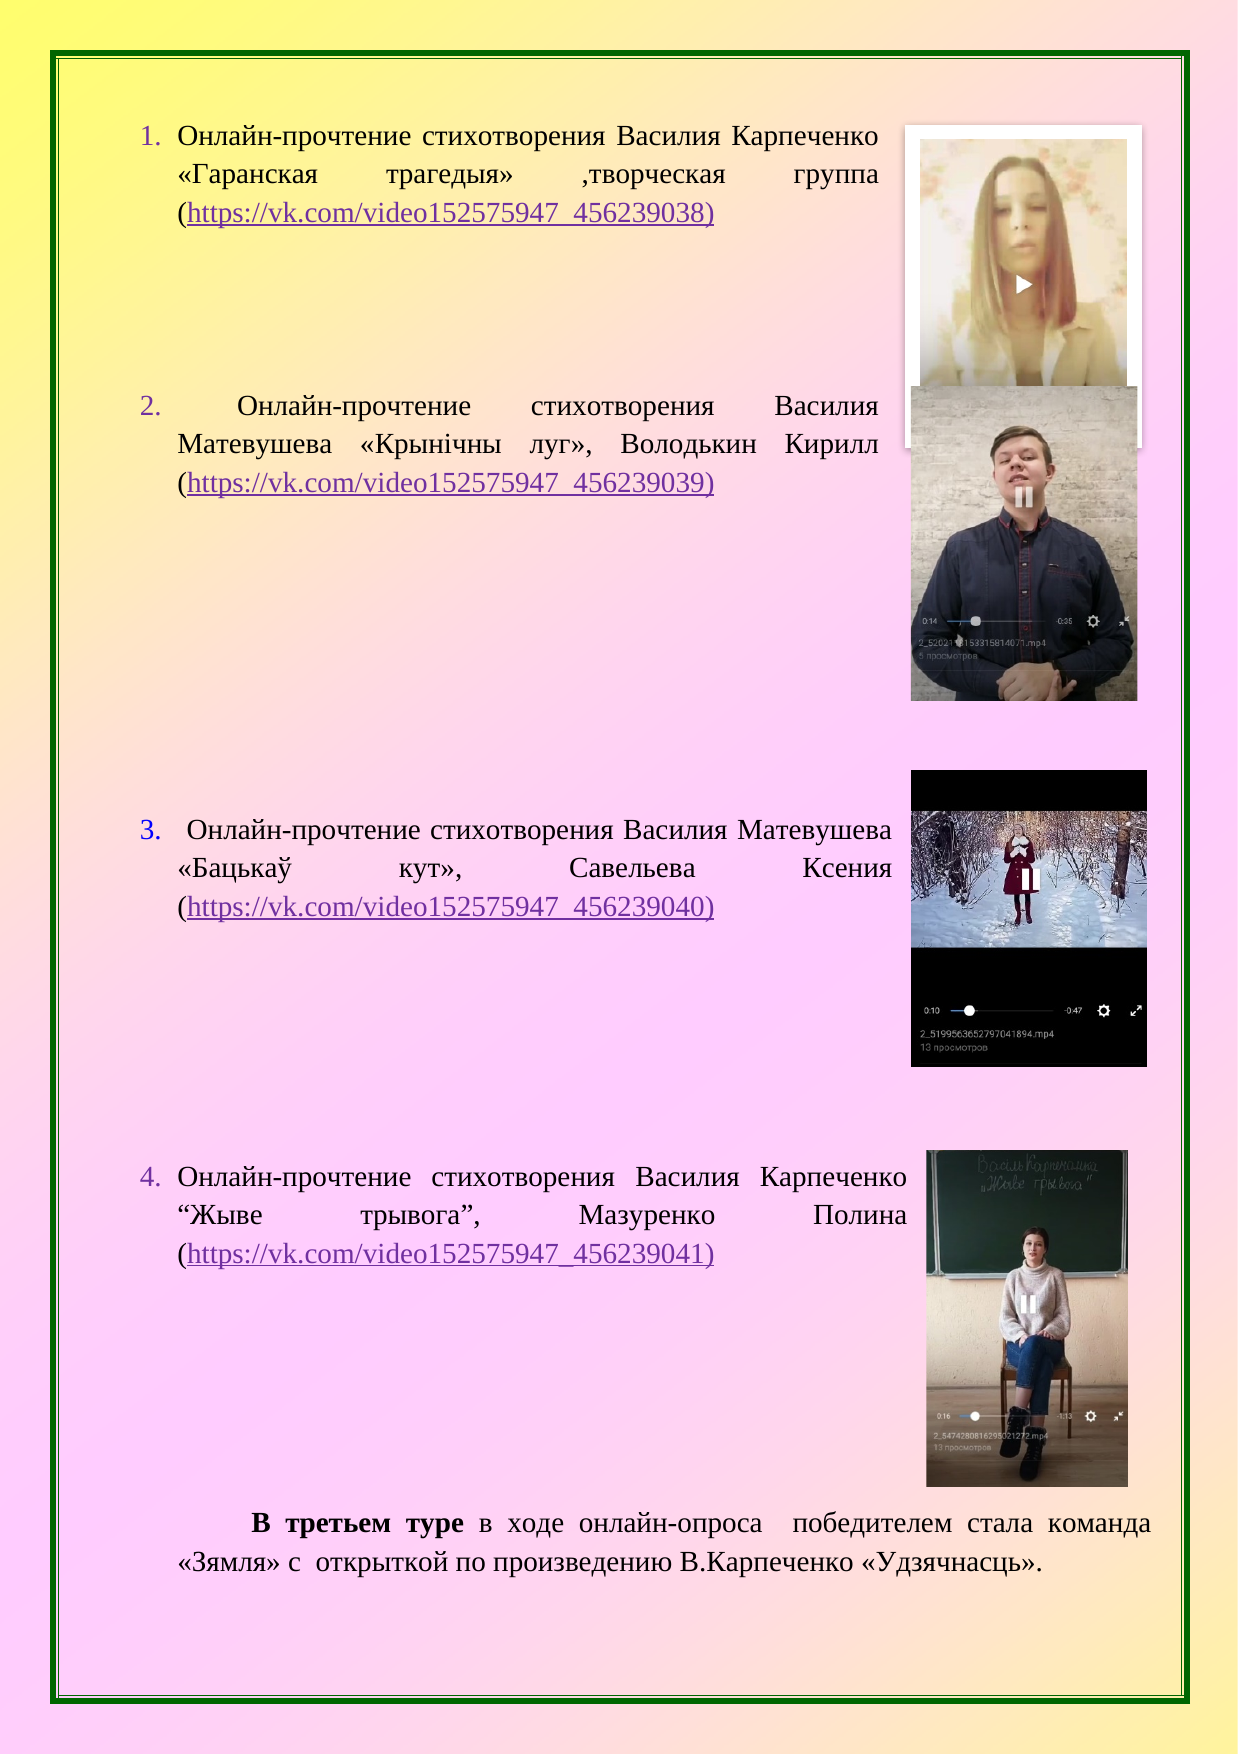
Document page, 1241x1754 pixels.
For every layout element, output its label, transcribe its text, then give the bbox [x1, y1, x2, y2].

picture [0, 0, 1238, 1754]
list Онлайн-прочтение стихотворения Василия Карпеченко «Гаранская трагедыя» ,творческая группа (https://vk.com/video152575947_456239038) [139, 118, 1152, 229]
text В третьем туре в ходе онлайн-опроса победителем стала команда «Зямля» с открыткой по произведению В.Карпеченко «Удзячнасць». [177, 1467, 1152, 1539]
list Онлайн-прочтение стихотворения Василия Матевушева «Крынічны луг», Володькин Кирилл (https://vk.com/video152575947_456239039) [139, 388, 1152, 498]
list Онлайн-прочтение стихотворения Василия Карпеченко “Жыве трывога”, Мазуренко Полина (https://vk.com/video152575947_456239041) [139, 1159, 1152, 1231]
list Онлайн-прочтение стихотворения Василия Матевушева «Бацькаў кут», Савельева Ксения (https://vk.com/video152575947_456239040) [139, 812, 909, 922]
